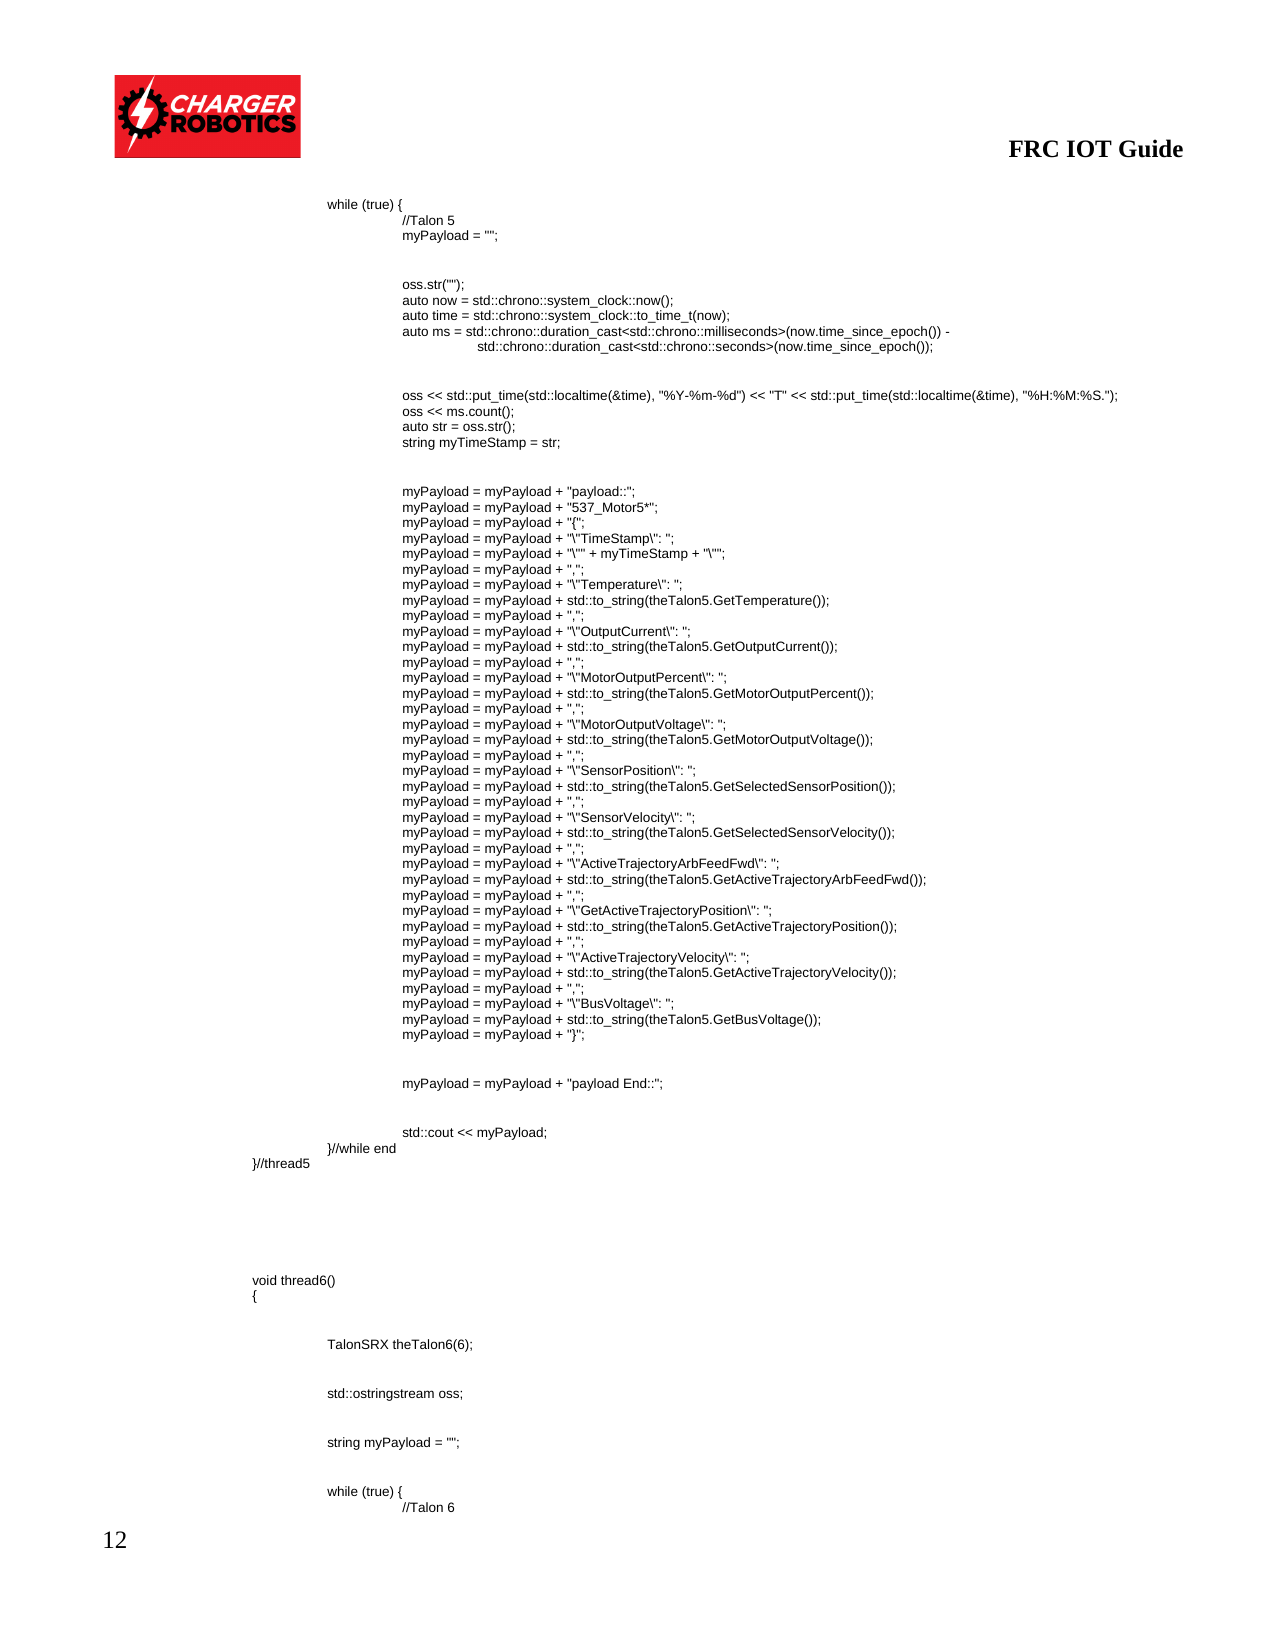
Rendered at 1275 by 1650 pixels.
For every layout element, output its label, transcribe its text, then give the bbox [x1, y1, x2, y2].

text myPayload = myPayload + std::to_string(theTalon5.GetSelectedSensorVelocity()); [225, 825, 1196, 841]
text myPayload = myPayload + "\"ActiveTrajectoryArbFeedFwd\": "; [225, 856, 1196, 872]
text myPayload = myPayload + "payload::"; [225, 484, 1196, 499]
text myPayload = myPayload + "{"; [225, 515, 1196, 530]
text }//while end [225, 1141, 1196, 1156]
text myPayload = myPayload + std::to_string(theTalon5.GetTemperature()); [225, 592, 1196, 608]
text myPayload = myPayload + "\"ActiveTrajectoryVelocity\": "; [225, 949, 1196, 965]
text myPayload = myPayload + ","; [225, 608, 1196, 623]
text myPayload = ""; [225, 228, 1196, 243]
text std::cout << myPayload; [225, 1125, 1196, 1141]
text //Talon 5 [225, 212, 1196, 228]
text //Talon 6 [225, 1499, 1196, 1515]
text auto ms = std::chrono::duration_cast<std::chrono::milliseconds>(now.time_since_epoch()) - [225, 323, 1196, 339]
text while (true) { [225, 197, 1196, 212]
text void thread6() [225, 1272, 1196, 1288]
text myPayload = myPayload + "\"OutputCurrent\": "; [225, 623, 1196, 639]
text myPayload = myPayload + ","; [225, 654, 1196, 670]
text myPayload = myPayload + std::to_string(theTalon5.GetMotorOutputPercent()); [225, 686, 1196, 701]
text myPayload = myPayload + std::to_string(theTalon5.GetBusVoltage()); [225, 1011, 1196, 1027]
text auto time = std::chrono::system_clock::to_time_t(now); [225, 308, 1196, 323]
text myPayload = myPayload + std::to_string(theTalon5.GetActiveTrajectoryArbFeedFwd()); [225, 872, 1196, 887]
text TalonSRX theTalon6(6); [225, 1337, 1196, 1352]
text myPayload = myPayload + ","; [225, 561, 1196, 577]
text myPayload = myPayload + ","; [225, 748, 1196, 763]
text myPayload = myPayload + std::to_string(theTalon5.GetActiveTrajectoryVelocity()); [225, 965, 1196, 980]
text myPayload = myPayload + ","; [225, 980, 1196, 996]
text std::ostringstream oss; [225, 1386, 1196, 1401]
text myPayload = myPayload + "\"MotorOutputPercent\": "; [225, 670, 1196, 686]
text myPayload = myPayload + "\"TimeStamp\": "; [225, 530, 1196, 546]
text while (true) { [225, 1484, 1196, 1499]
text myPayload = myPayload + "}"; [225, 1027, 1196, 1042]
text myPayload = myPayload + "\"SensorVelocity\": "; [225, 810, 1196, 825]
text string myTimeStamp = str; [225, 435, 1196, 450]
text { [225, 1288, 1196, 1303]
text myPayload = myPayload + ","; [225, 887, 1196, 903]
text myPayload = myPayload + ","; [225, 794, 1196, 810]
text myPayload = myPayload + std::to_string(theTalon5.GetActiveTrajectoryPosition()); [225, 918, 1196, 934]
text myPayload = myPayload + "\"GetActiveTrajectoryPosition\": "; [225, 903, 1196, 918]
text myPayload = myPayload + ","; [225, 841, 1196, 856]
text myPayload = myPayload + "payload End::"; [225, 1076, 1196, 1092]
text myPayload = myPayload + std::to_string(theTalon5.GetOutputCurrent()); [225, 639, 1196, 654]
text oss.str(""); [225, 277, 1196, 292]
text myPayload = myPayload + "\"" + myTimeStamp + "\""; [225, 546, 1196, 561]
text }//thread5 [225, 1156, 1196, 1172]
text myPayload = myPayload + "\"SensorPosition\": "; [225, 763, 1196, 779]
text myPayload = myPayload + ","; [225, 701, 1196, 717]
text myPayload = myPayload + "\"Temperature\": "; [225, 577, 1196, 592]
text auto str = oss.str(); [225, 419, 1196, 435]
text auto now = std::chrono::system_clock::now(); [225, 292, 1196, 308]
text myPayload = myPayload + "\"MotorOutputVoltage\": "; [225, 717, 1196, 732]
text oss << ms.count(); [225, 404, 1196, 419]
text myPayload = myPayload + "537_Motor5*"; [225, 499, 1196, 515]
text string myPayload = ""; [225, 1435, 1196, 1451]
picture [114, 75, 301, 158]
text myPayload = myPayload + ","; [225, 934, 1196, 949]
text myPayload = myPayload + std::to_string(theTalon5.GetSelectedSensorPosition()); [225, 779, 1196, 794]
text myPayload = myPayload + "\"BusVoltage\": "; [225, 996, 1196, 1011]
text myPayload = myPayload + std::to_string(theTalon5.GetMotorOutputVoltage()); [225, 732, 1196, 748]
text oss << std::put_time(std::localtime(&time), "%Y-%m-%d") << "T" << std::put_time(std::localtime(&time), "%H:%M:%S."); [225, 388, 1196, 404]
text std::chrono::duration_cast<std::chrono::seconds>(now.time_since_epoch()); [225, 339, 1196, 354]
